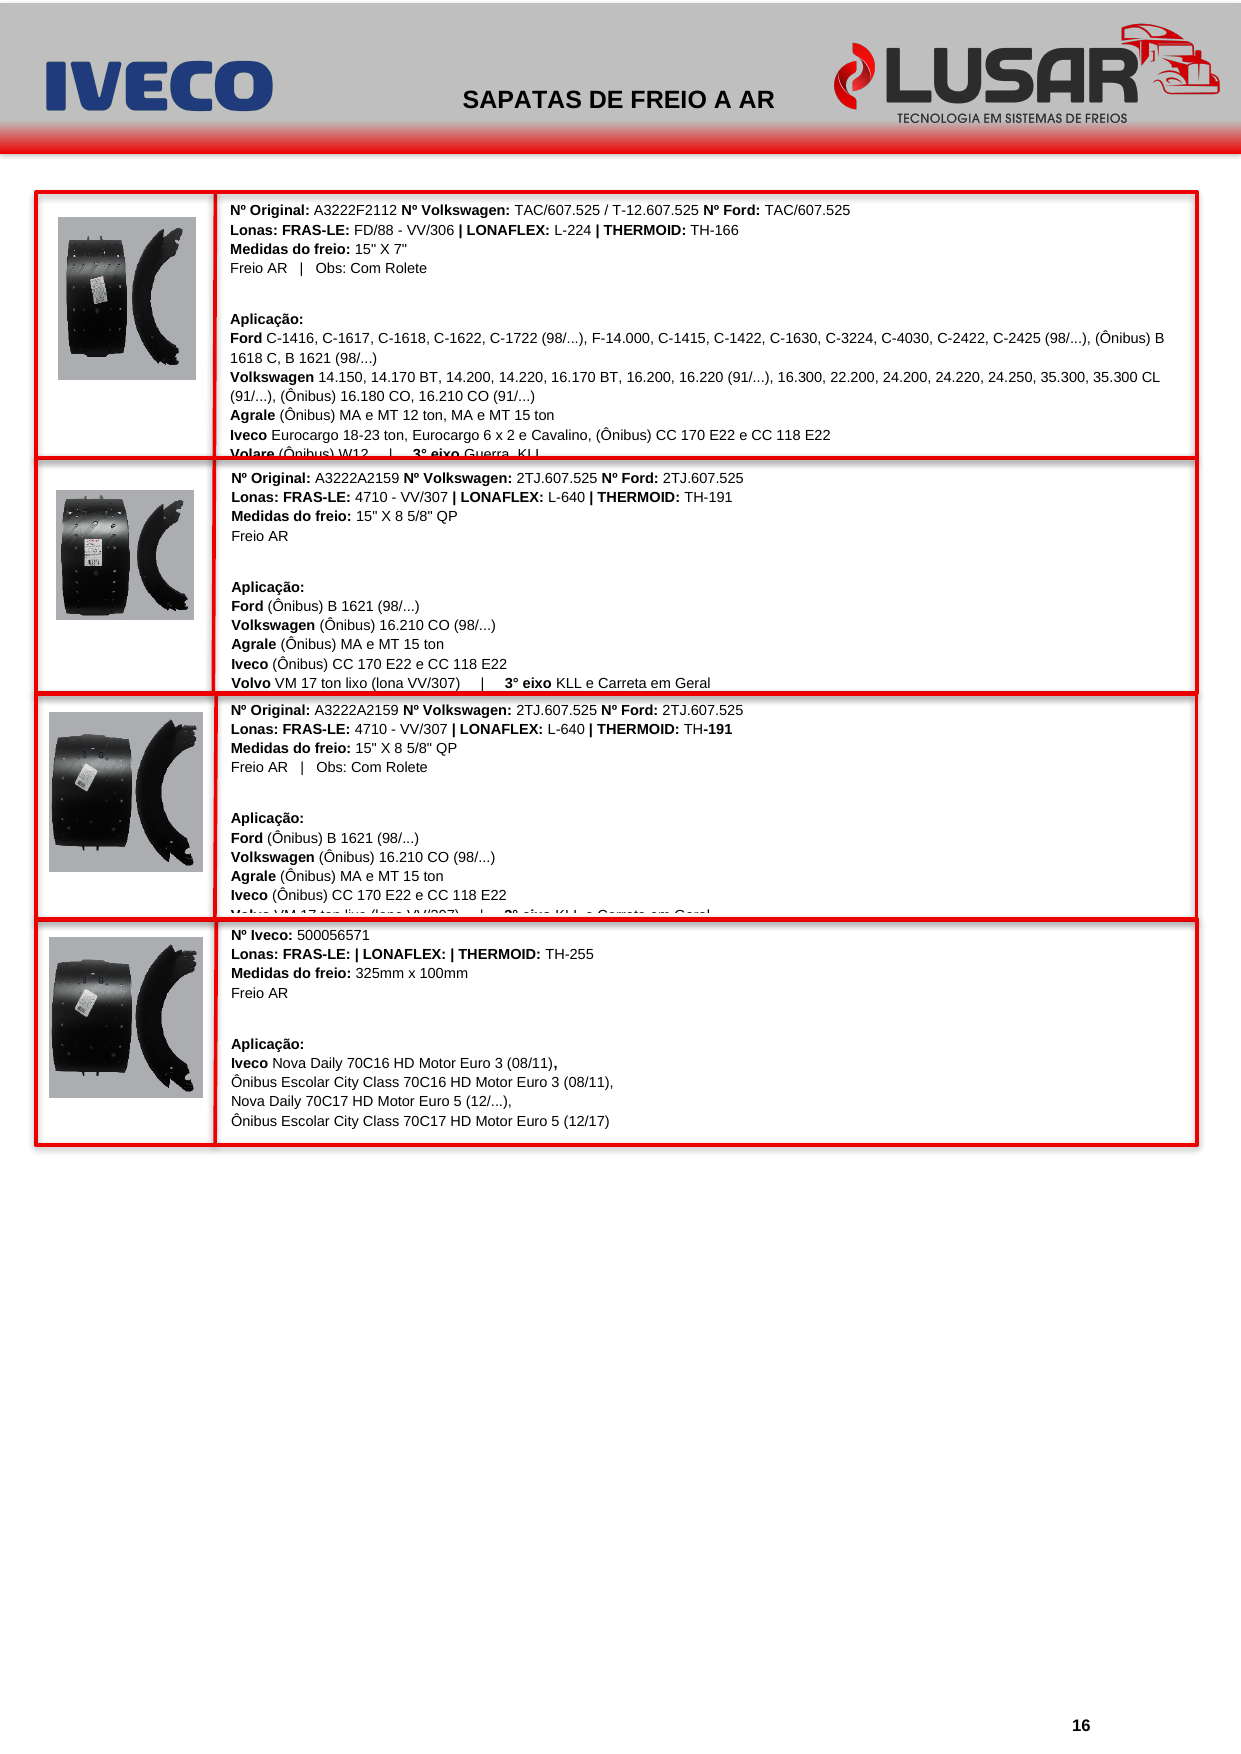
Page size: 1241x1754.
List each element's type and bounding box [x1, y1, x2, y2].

picture [56, 490, 194, 620]
picture [49, 712, 203, 872]
picture [45, 22, 274, 151]
picture [49, 937, 203, 1098]
picture [834, 14, 1231, 123]
picture [58, 217, 196, 380]
